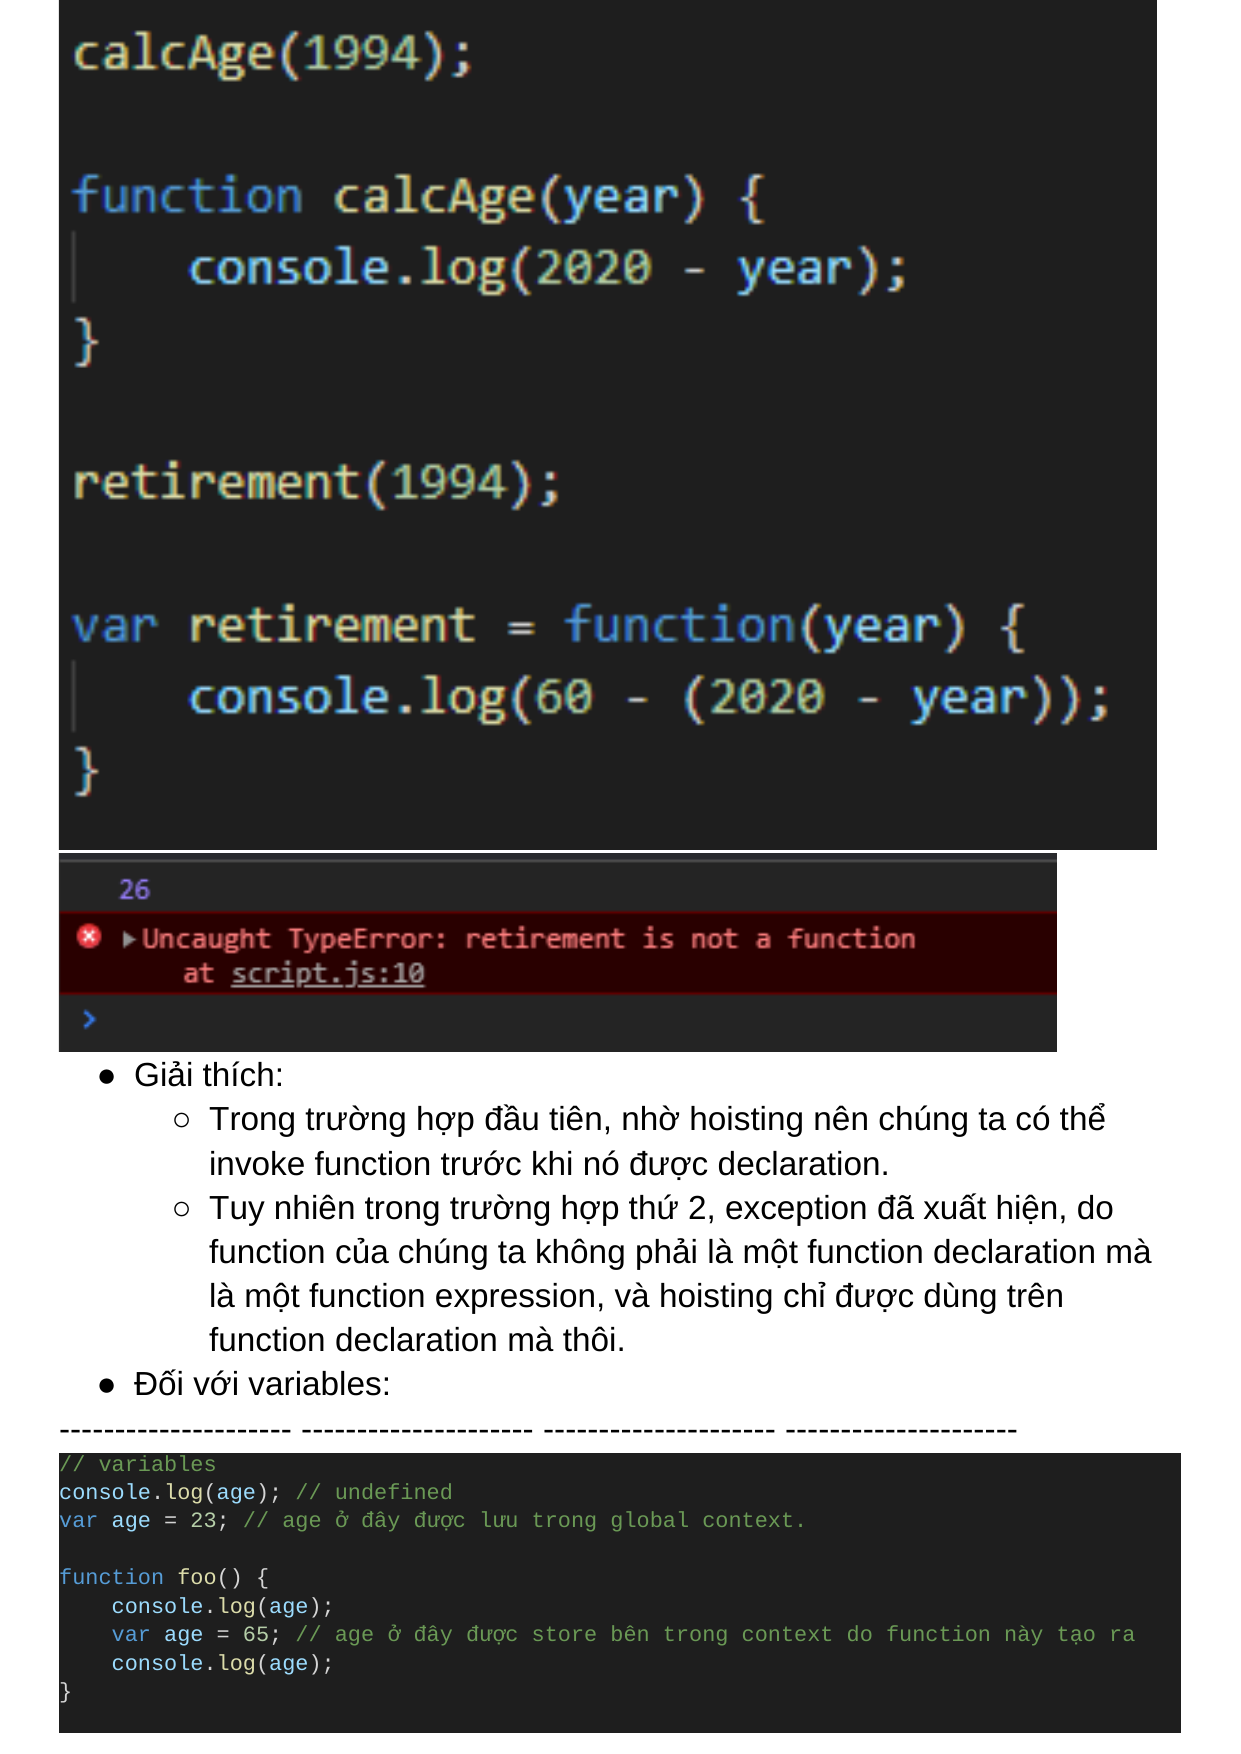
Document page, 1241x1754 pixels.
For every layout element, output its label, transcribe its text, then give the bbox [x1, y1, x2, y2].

text console.log(age); // undefined [59, 1481, 1181, 1506]
list Đối với variables: [96, 1364, 1181, 1403]
text var age = 65; // age ở đây được store bên trong context do function này tạo ra [59, 1623, 1181, 1648]
text console.log(age); [59, 1652, 1181, 1677]
list Tuy nhiên trong trường hợp thứ 2, exception đã xuất hiện, do function của chúng ta không phải là một function declaration mà là một function expression, và hoisting chỉ được dùng trên function declaration mà thôi. [171, 1188, 1181, 1359]
picture [58, 853, 1057, 1052]
text } [59, 1680, 1181, 1705]
list Giải thích: [96, 1055, 1181, 1094]
list Trong trường hợp đầu tiên, nhờ hoisting nên chúng ta có thể invoke function trước khi nó được declaration. [171, 1099, 1181, 1182]
text function foo() { [59, 1566, 1181, 1591]
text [59, 1408, 1181, 1447]
text var age = 23; // age ở đây được lưu trong global context. [59, 1509, 1181, 1534]
picture [58, 0, 1157, 850]
text // variables [59, 1453, 1181, 1477]
text console.log(age); [59, 1595, 1181, 1620]
